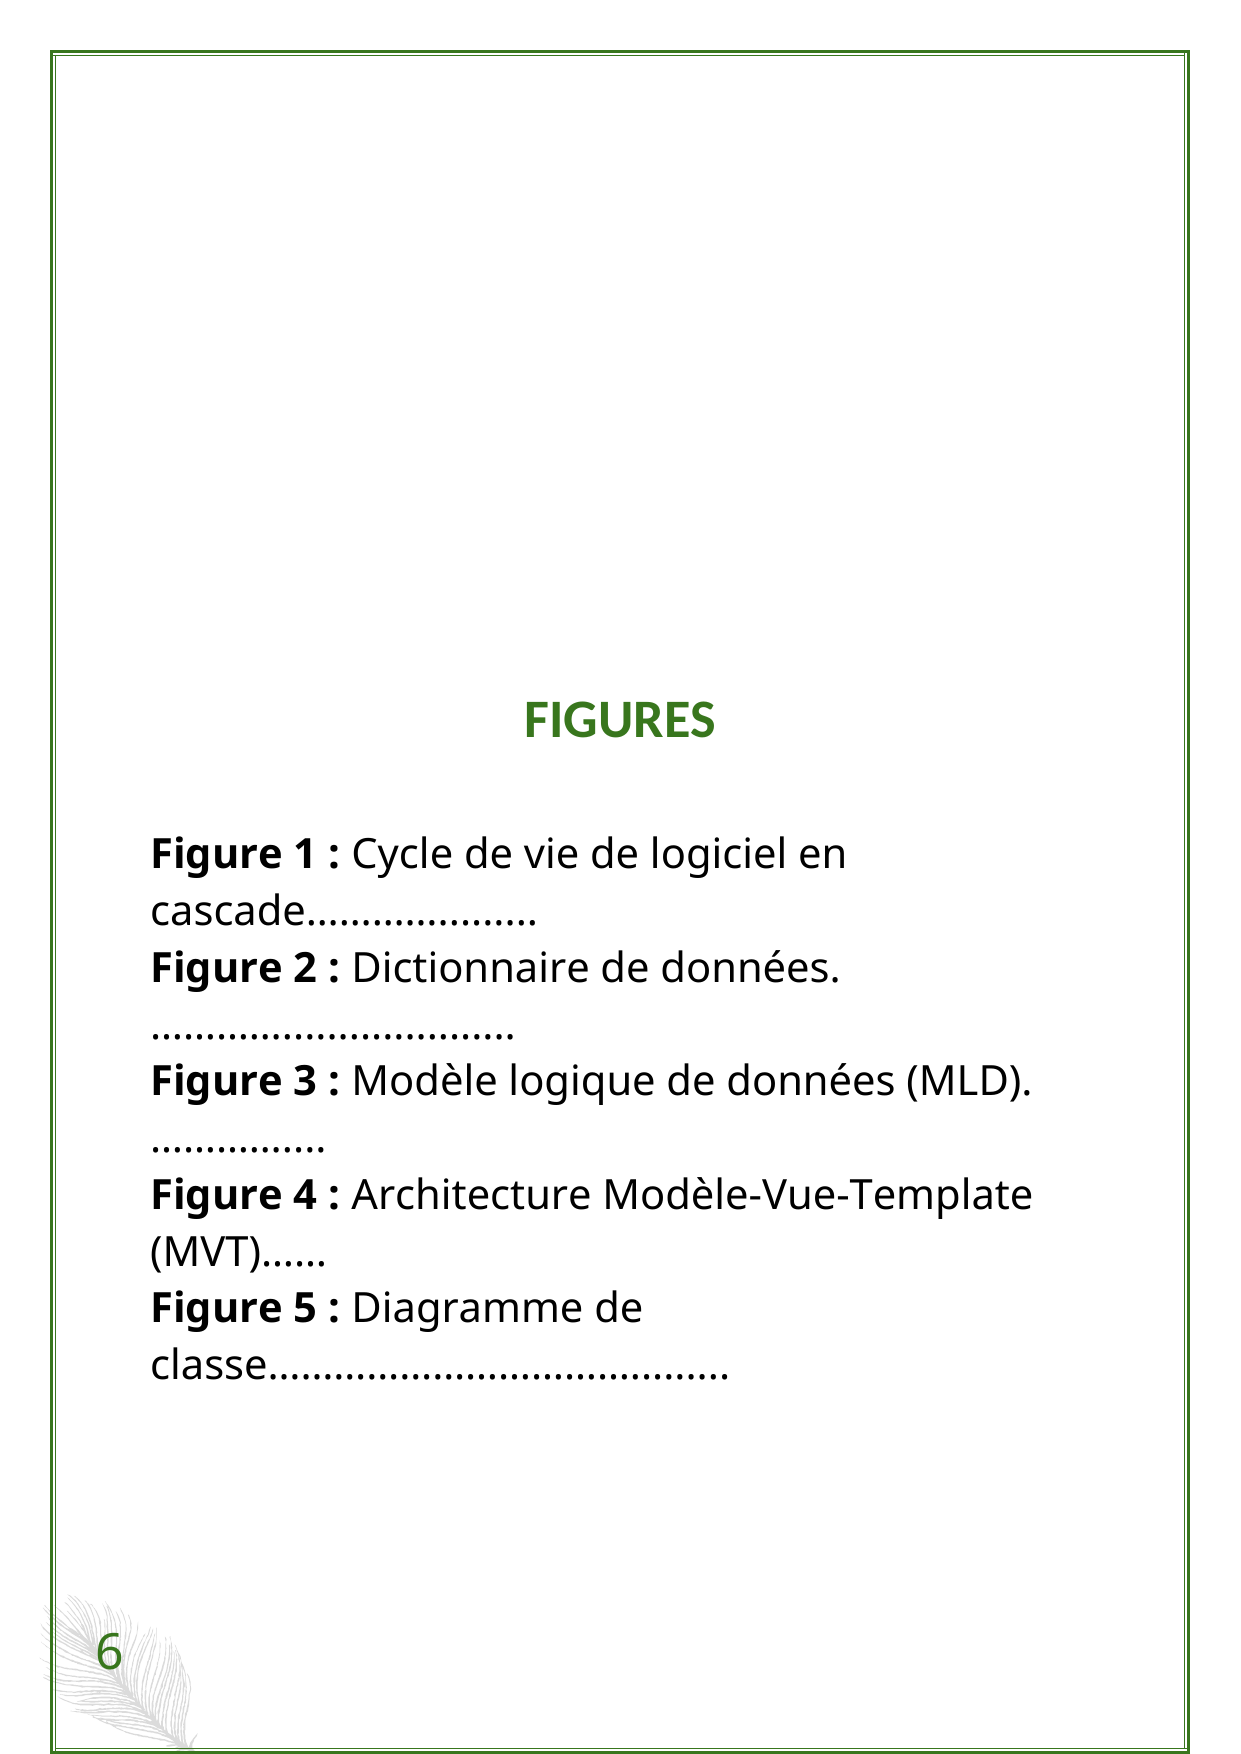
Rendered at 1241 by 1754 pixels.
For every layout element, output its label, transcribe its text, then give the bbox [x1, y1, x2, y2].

text FIGURES [150, 685, 1090, 751]
text Figure 3 : Modèle logique de données (MLD). ………….... [150, 1051, 1090, 1165]
text Figure 5 : Diagramme de classe……………………………......... [150, 1278, 1090, 1392]
text Figure 2 : Dictionnaire de données. …………..................... [150, 938, 1090, 1051]
text Figure 1 : Cycle de vie de logiciel en cascade…………......... [150, 824, 1090, 938]
text Figure 4 : Architecture Modèle-Vue-Template (MVT)…… [150, 1165, 1090, 1278]
